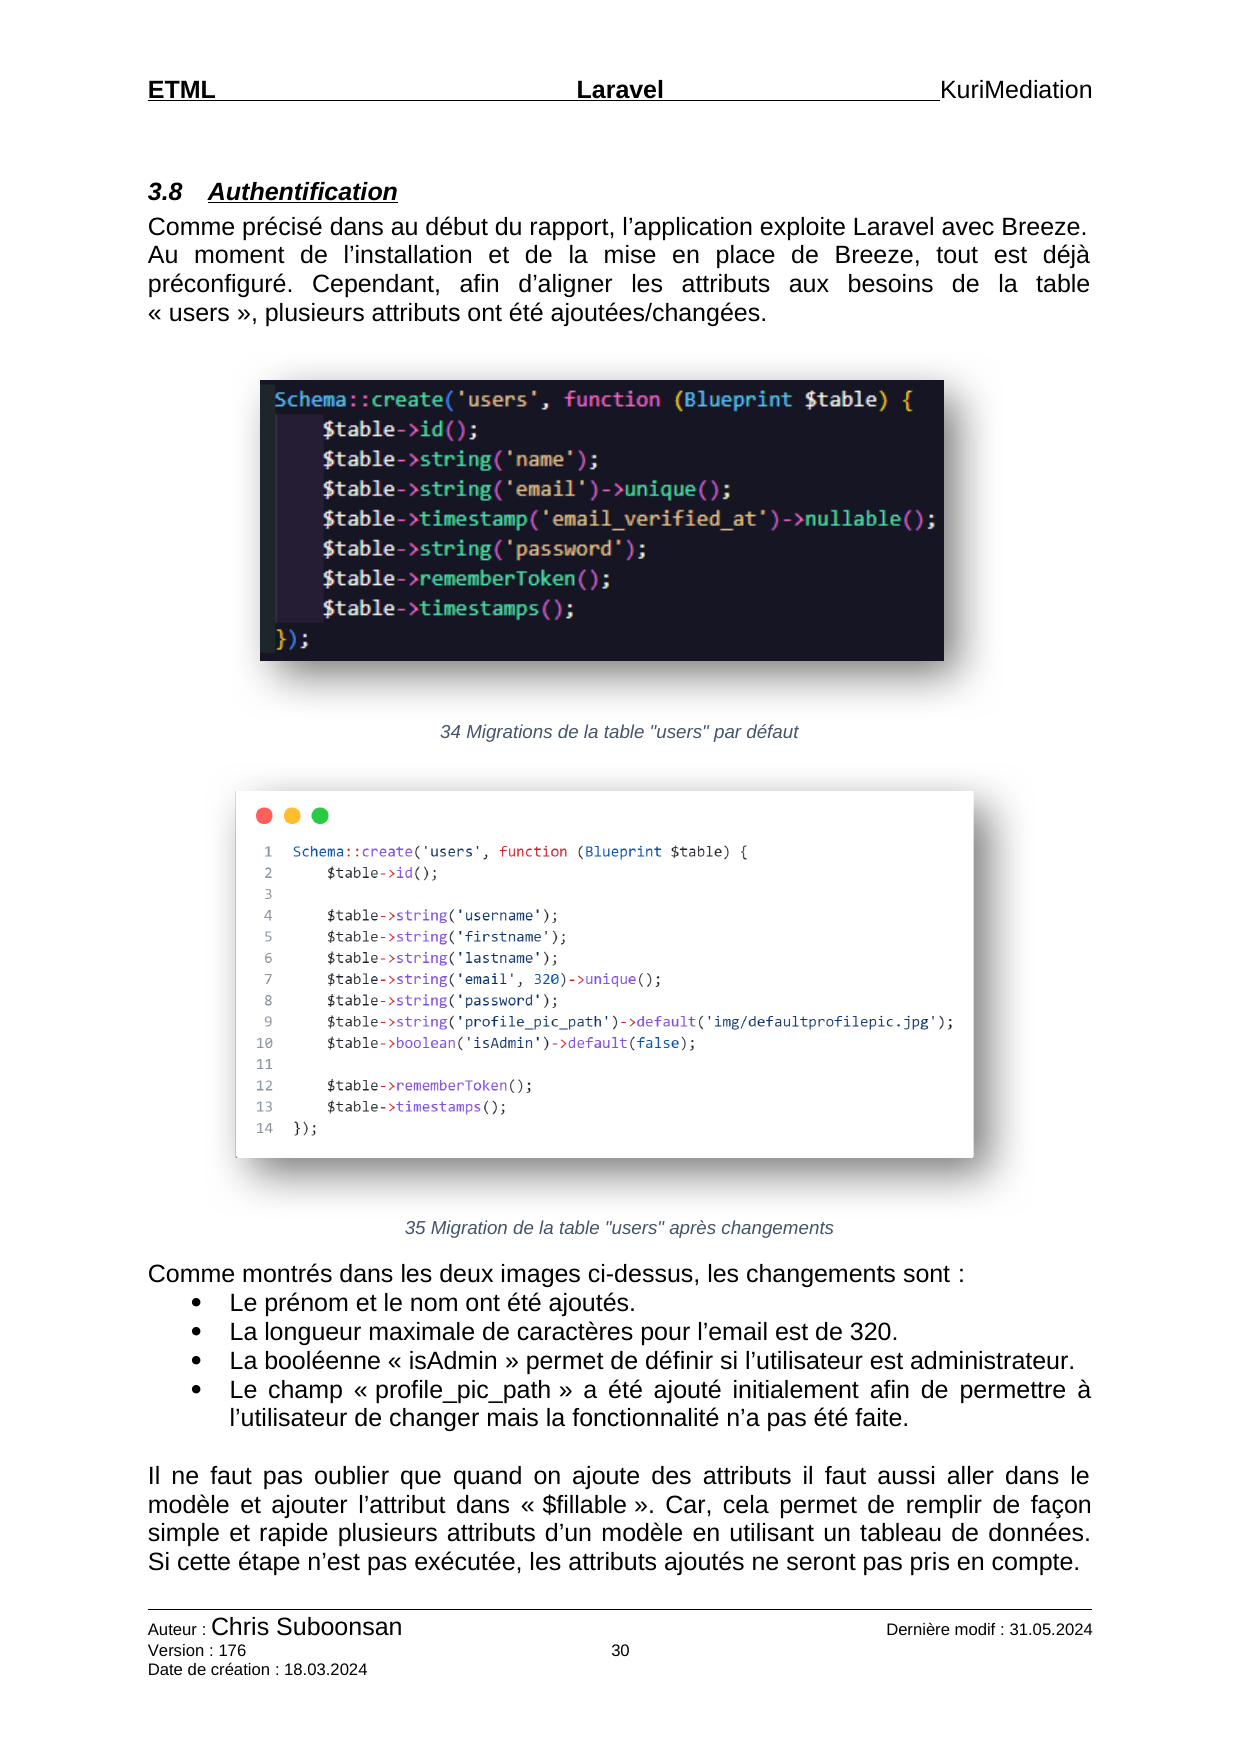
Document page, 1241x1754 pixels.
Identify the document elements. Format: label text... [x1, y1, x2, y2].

list Le prénom et le nom ont été ajoutés. [192, 1288, 1092, 1317]
text Au moment de l’installation et de la mise en place de Breeze, tout est déjà préconfiguré. Cependant, afin d’aligner les attributs aux besoins de la table « users », plusieurs attributs ont été ajoutées/changées. [148, 240, 1092, 327]
list La booléenne « isAdmin » permet de définir si l’utilisateur est administrateur. [192, 1346, 1092, 1374]
picture [260, 380, 944, 661]
list La longueur maximale de caractères pour l’email est de 320. [192, 1317, 1092, 1346]
text Comme montrés dans les deux images ci-dessus, les changements sont : [148, 1259, 1092, 1288]
list Le champ « profile_pic_path » a été ajouté initialement afin de permettre à l’utilisateur de changer mais la fonctionnalité n’a pas été faite. [192, 1374, 1092, 1432]
text 34 Migrations de la table "users" par défaut [148, 721, 1092, 743]
text Il ne faut pas oublier que quand on ajoute des attributs il faut aussi aller dans le modèle et ajouter l’attribut dans « $fillable ». Car, cela permet de remplir de façon simple et rapide plusieurs attributs d’un modèle en utilisant un tableau de données. Si cette étape n’est pas exécutée, les attributs ajoutés ne seront pas pris en compte. [148, 1461, 1092, 1576]
text 35 Migration de la table "users" après changements [148, 1217, 1092, 1238]
text Comme précisé dans au début du rapport, l’application exploite Laravel avec Breeze. [148, 212, 1092, 240]
picture [235, 791, 974, 1158]
subtitle Authentification [148, 177, 1092, 205]
